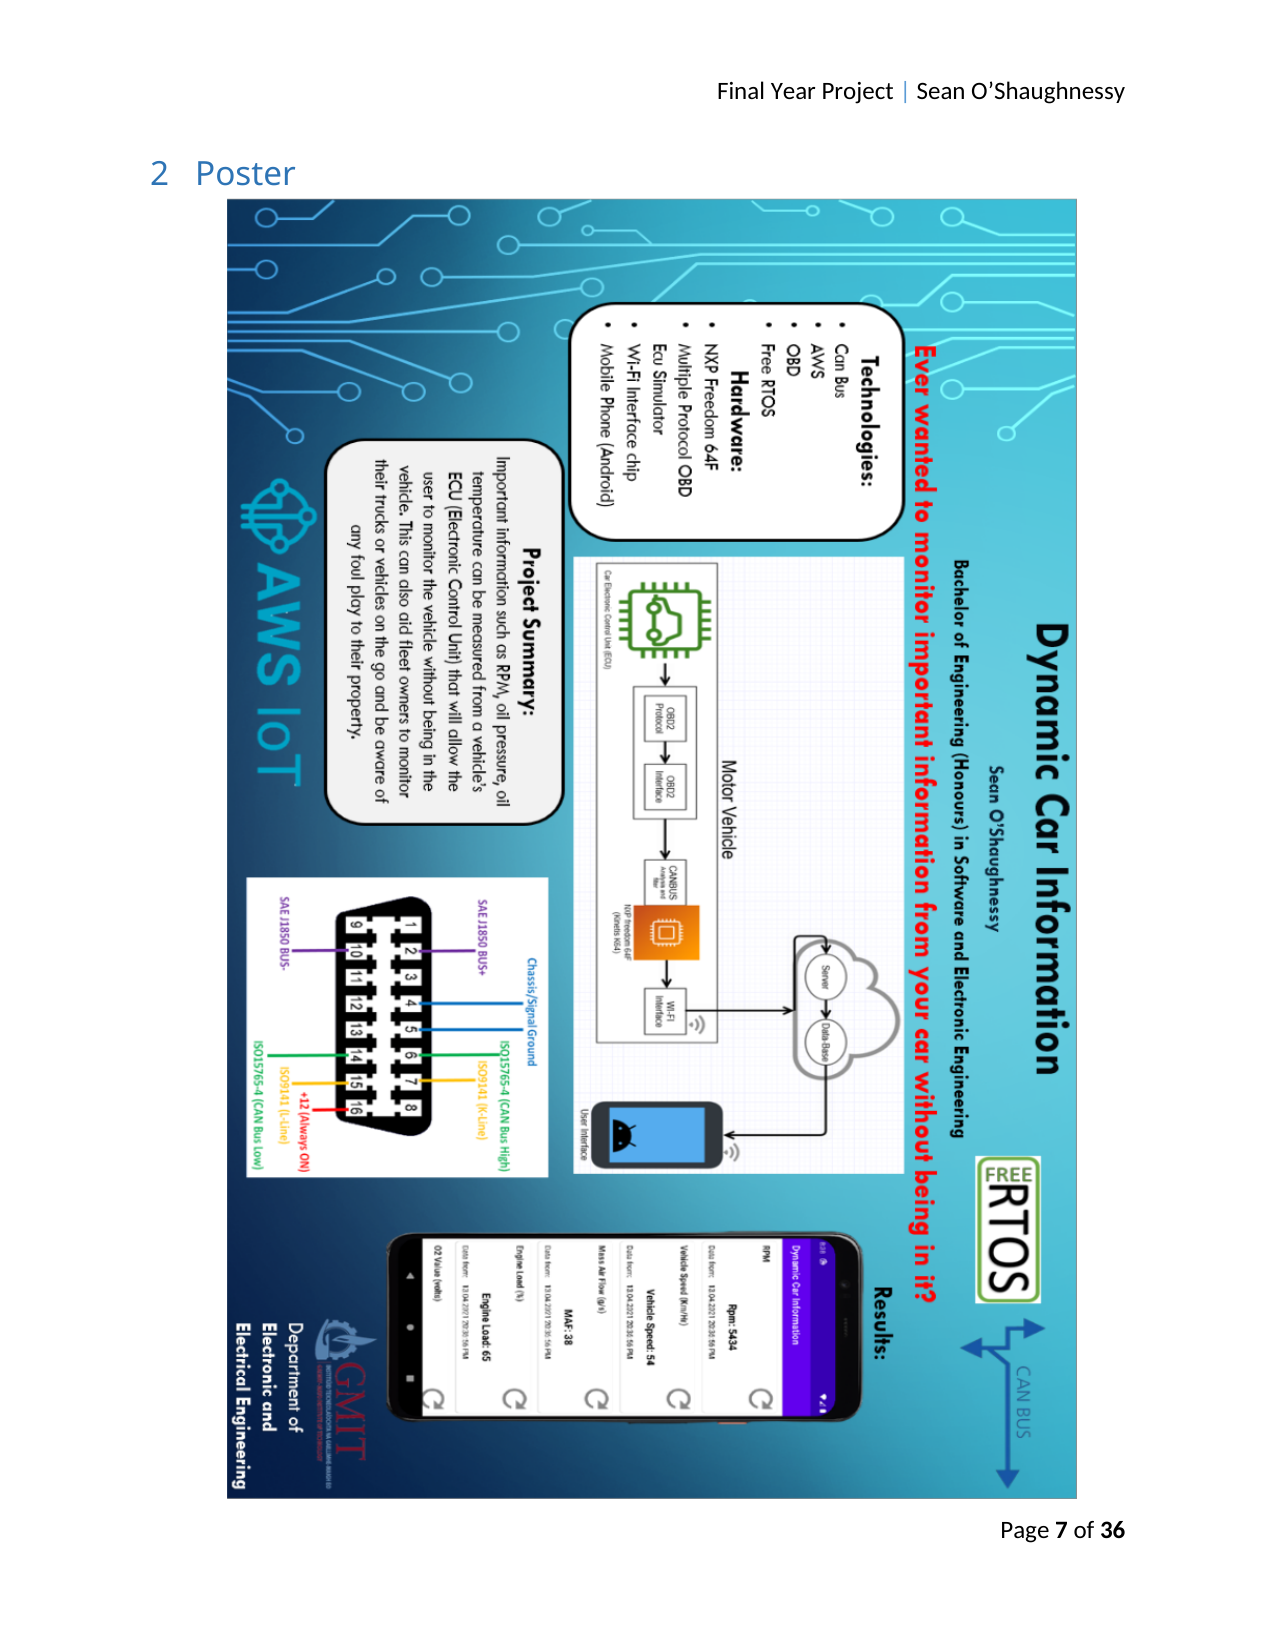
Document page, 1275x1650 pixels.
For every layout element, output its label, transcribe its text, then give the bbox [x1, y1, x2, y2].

picture [228, 200, 1076, 1498]
subtitle Poster [150, 150, 1125, 195]
